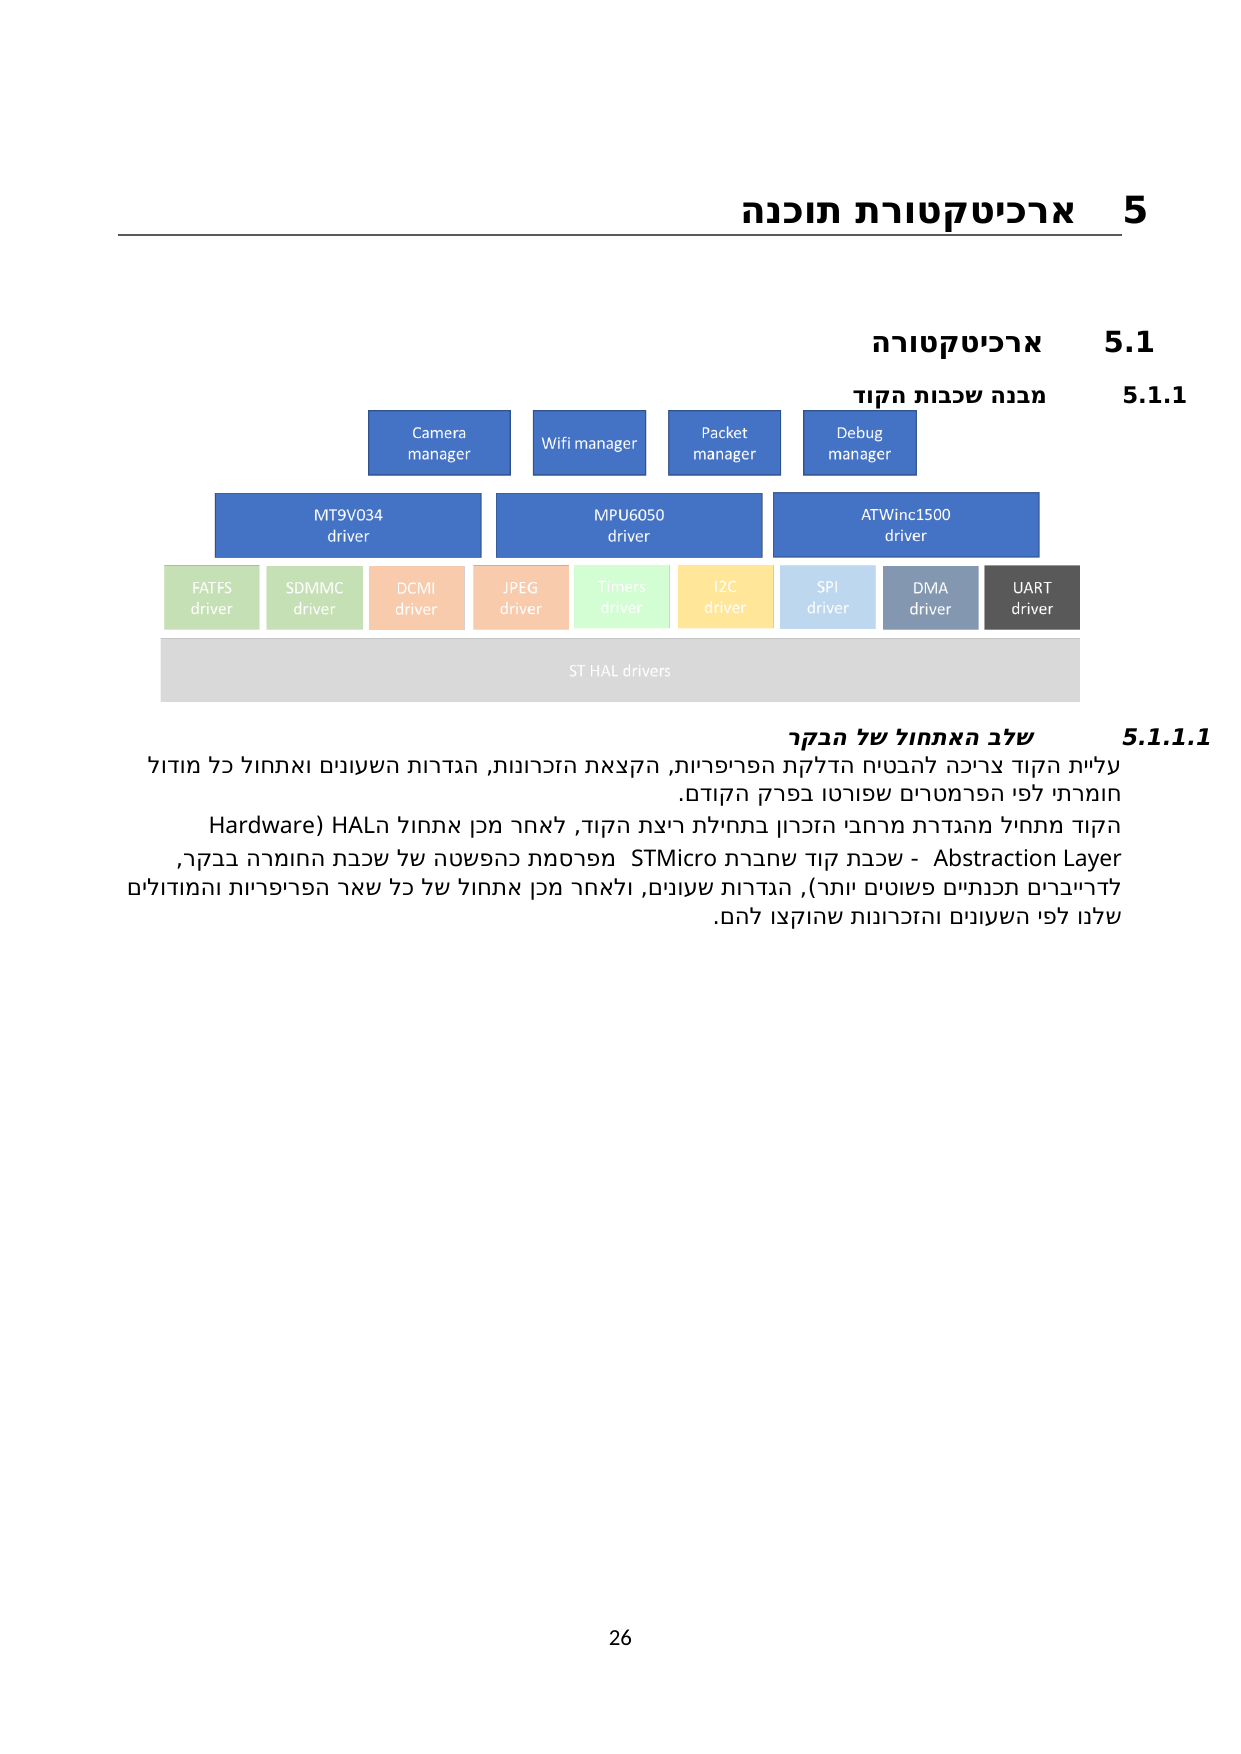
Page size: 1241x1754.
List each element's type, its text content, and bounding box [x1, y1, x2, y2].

subtitle ארכיטקטורת תוכנה [118, 189, 1122, 234]
text עליית הקוד צריכה להבטיח הדלקת הפריפריות, הקצאת הזכרונות, הגדרות השעונים ואתחול כל מודול חומרתי לפי הפרמטרים שפורטו בפרק הקודם. הקוד מתחיל מהגדרת מרחבי הזכרון בתחילת ריצת הקוד, לאחר מכן אתחול הHAL (Hardware Abstraction Layer - שכבת קוד שחברת STMicro מפרסמת כהפשטה של שכבת החומרה בבקר, לדרייברים תכנתיים פשוטים יותר), הגדרות שעונים, ולאחר מכן אתחול של כל שאר הפריפריות והמודולים שלנו לפי השעונים והזכרונות שהוקצו להם. [118, 752, 1122, 929]
subtitle מבנה שכבות הקוד [118, 382, 1122, 409]
subtitle ארכיטקטורה [118, 325, 1103, 359]
picture [160, 410, 1080, 702]
subtitle שלב האתחול של הבקר [118, 724, 1122, 751]
